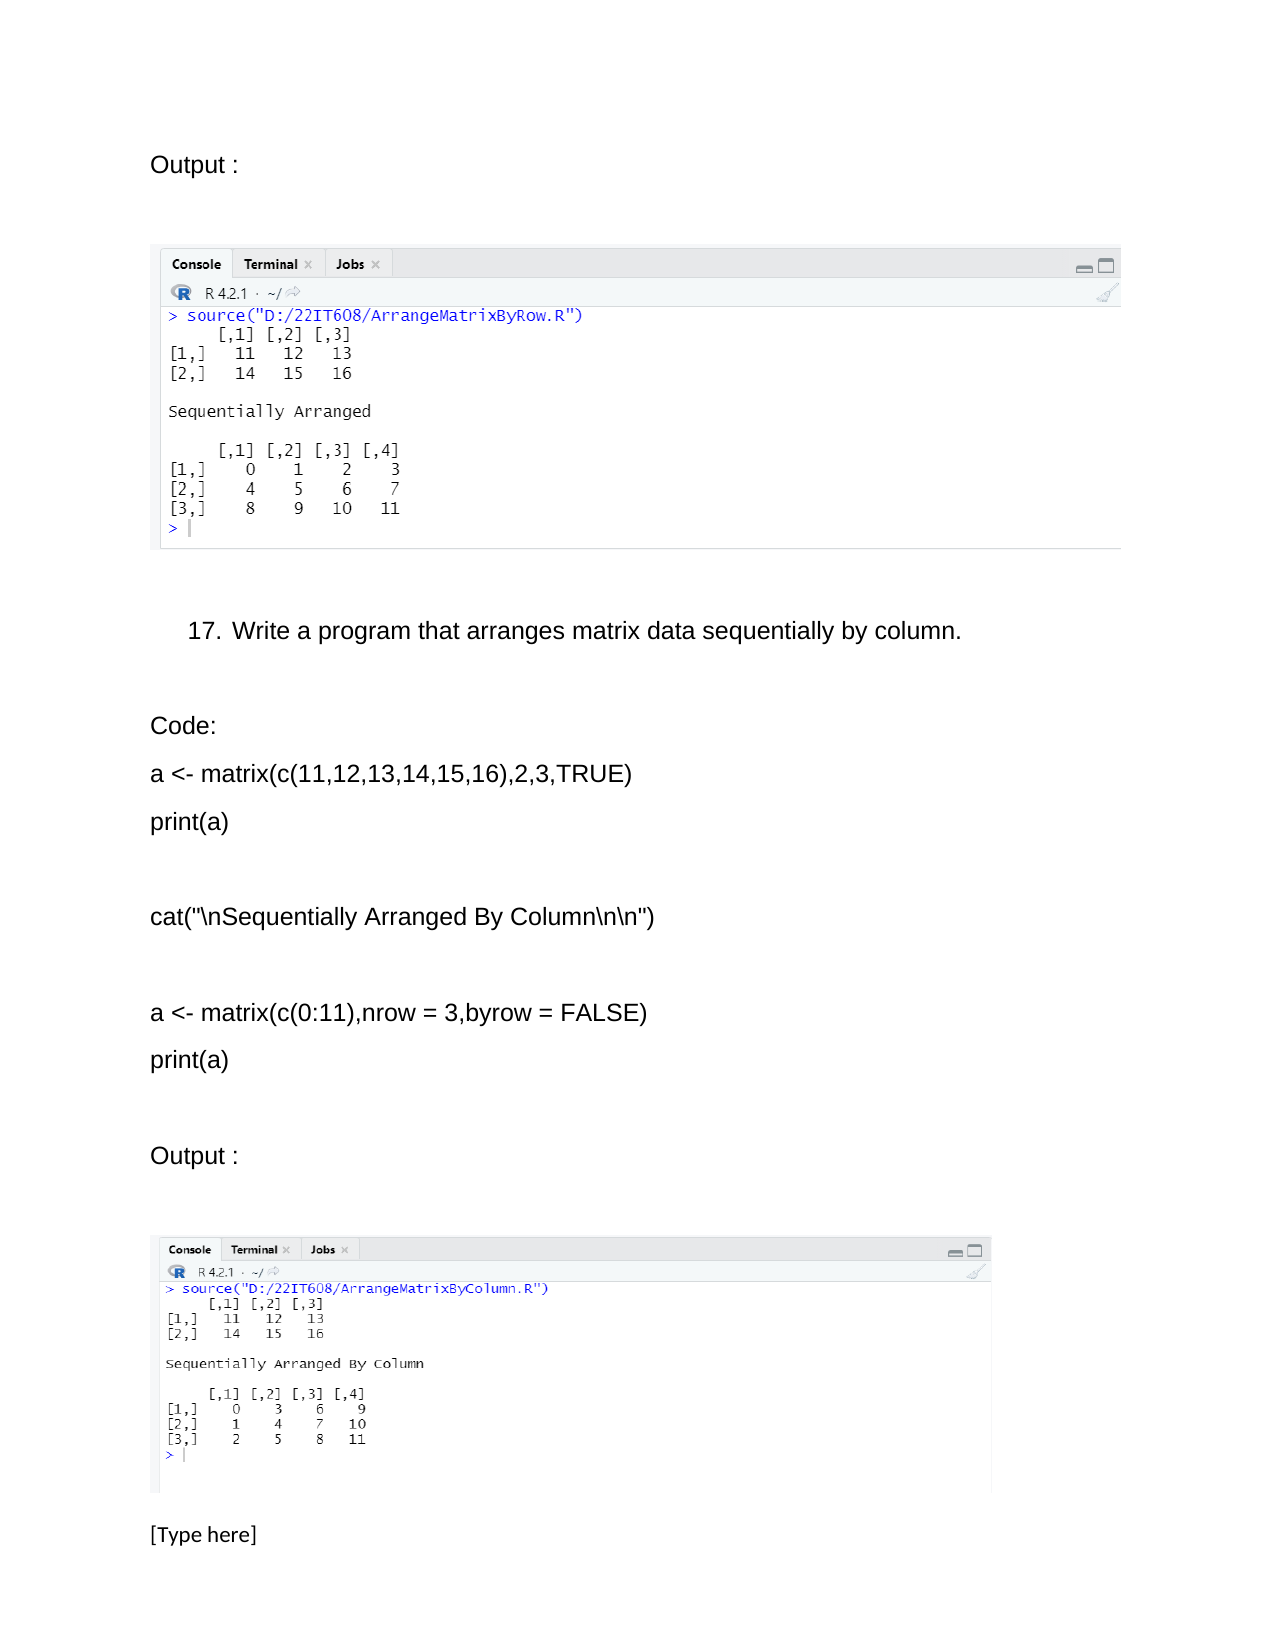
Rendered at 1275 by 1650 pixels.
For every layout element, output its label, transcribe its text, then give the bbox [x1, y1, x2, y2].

text Output : [150, 1141, 1125, 1169]
text Output : [150, 150, 1125, 179]
list Write a program that arranges matrix data sequentially by column. [187, 616, 1125, 644]
text print(a) [150, 1045, 1125, 1074]
picture [150, 1235, 992, 1493]
text print(a) [150, 807, 1125, 835]
text a <- matrix(c(0:11),nrow = 3,byrow = FALSE) [150, 997, 1125, 1026]
text Code: [150, 711, 1125, 740]
text cat("\nSequentially Arranged By Column\n\n") [150, 902, 1125, 931]
picture [150, 244, 1121, 550]
text a <- matrix(c(11,12,13,14,15,16),2,3,TRUE) [150, 759, 1125, 788]
